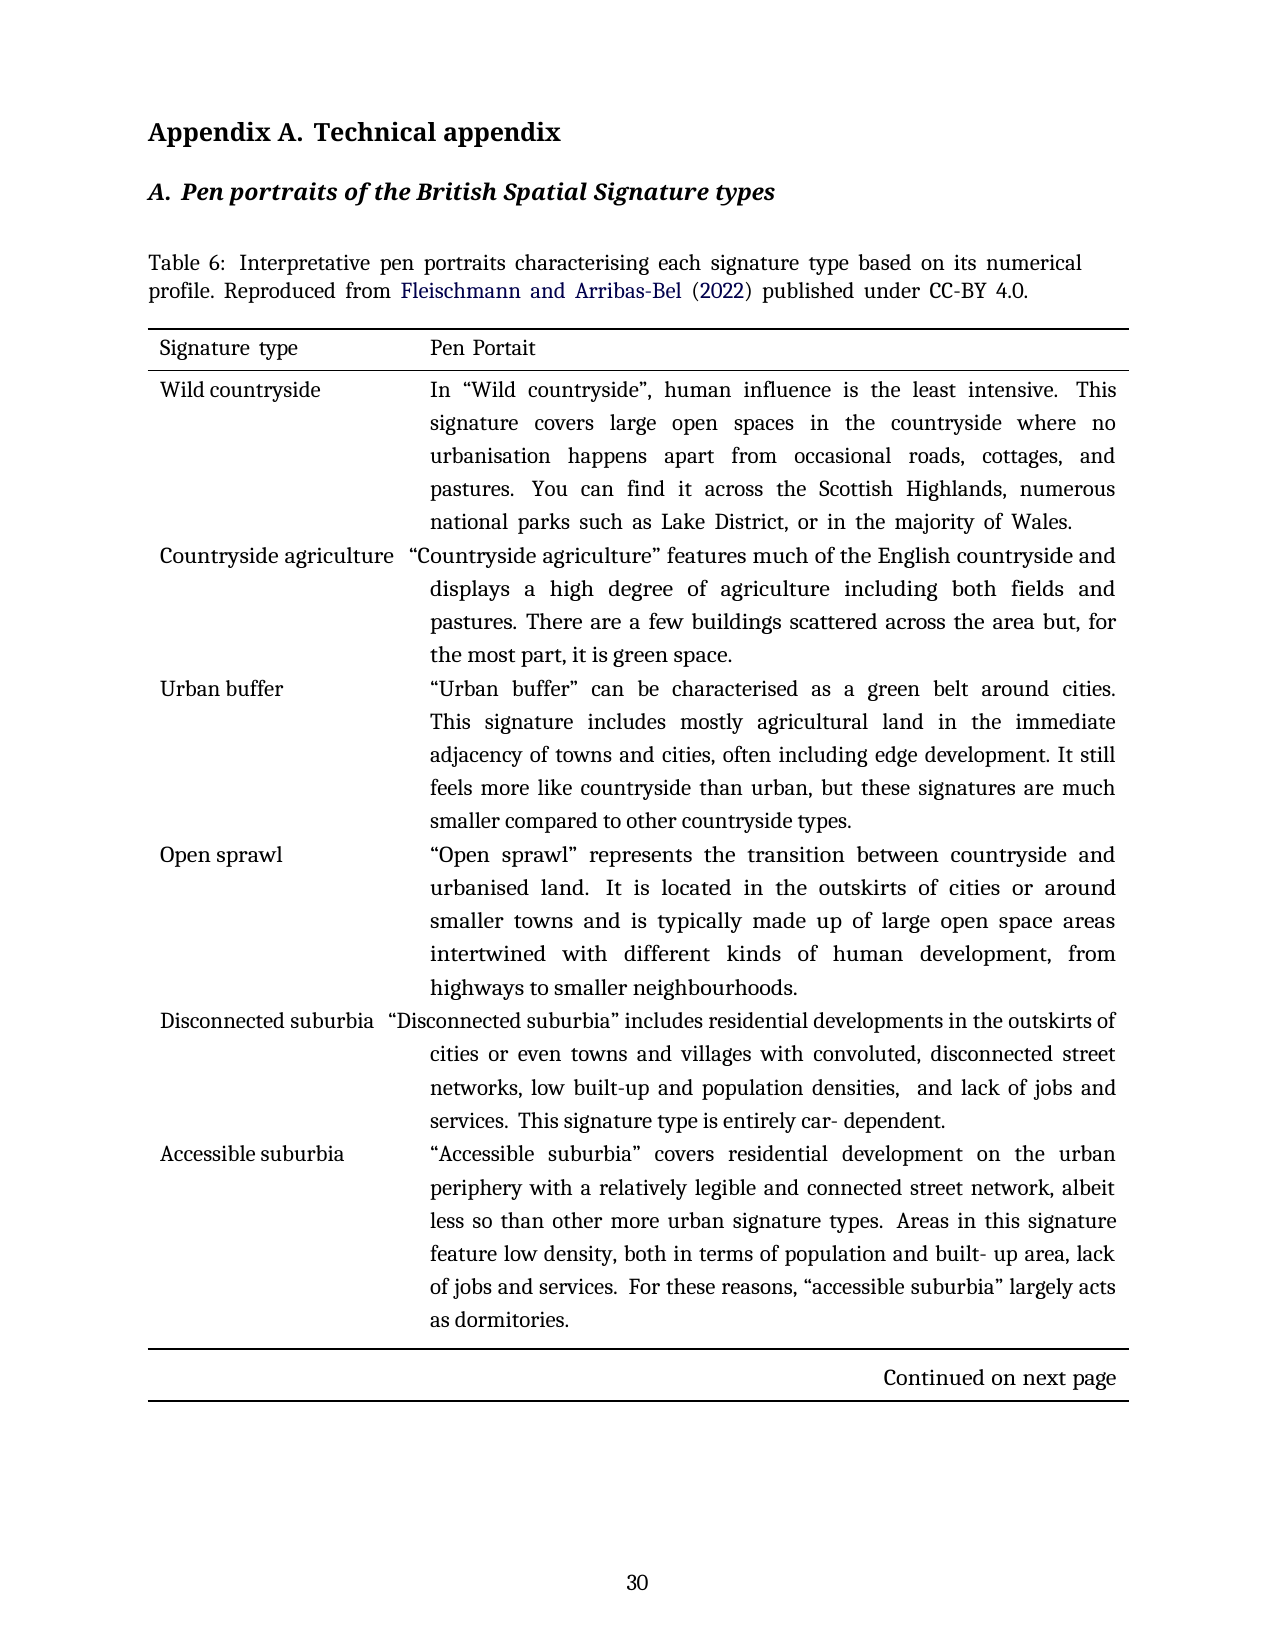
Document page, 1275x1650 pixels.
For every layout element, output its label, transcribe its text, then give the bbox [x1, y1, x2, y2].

text Continued on next page [135, 1348, 1117, 1391]
text Accessible suburbia “Accessible suburbia” covers residential development on the urban periphery with a relatively legible and connected street network, albeit less so than other more urban signature types. Areas in this signature feature low density, both in terms of population and built- up area, lack of jobs and services. For these reasons, “accessible suburbia” largely acts as dormitories. [160, 1141, 1117, 1333]
text Table 6: Interpretative pen portraits characterising each signature type based on its numerical profile. Reproduced from Fleischmann and Arribas-Bel (2022) published under CC-BY 4.0. [148, 250, 1128, 304]
text Countryside agriculture “Countryside agriculture” features much of the English countryside and displays a high degree of agriculture including both fields and pastures. There are a few buildings scattered across the area but, for the most part, it is green space. [160, 543, 1117, 668]
text Open sprawl “Open sprawl” represents the transition between countryside and urbanised land. It is located in the outskirts of cities or around smaller towns and is typically made up of large open space areas intertwined with different kinds of human development, from highways to smaller neighbourhoods. [160, 842, 1117, 1001]
text Signature type Pen Portait [160, 334, 1204, 361]
text Wild countryside In “Wild countryside”, human influence is the least intensive. This signature covers large open spaces in the countryside where no urbanisation happens apart from occasional roads, cottages, and pastures. You can find it across the Scottish Highlands, numerous national parks such as Lake District, or in the majority of Wales. [160, 376, 1117, 535]
subtitle Pen portraits of the British Spatial Signature types [148, 176, 1204, 207]
subtitle Appendix A. Technical appendix [148, 115, 1204, 149]
text Disconnected suburbia “Disconnected suburbia” includes residential developments in the outskirts of cities or even towns and villages with convoluted, disconnected street networks, low built-up and population densities, and lack of jobs and services. This signature type is entirely car- dependent. [160, 1008, 1117, 1134]
text Urban buffer “Urban buffer” can be characterised as a green belt around cities. This signature includes mostly agricultural land in the immediate adjacency of towns and cities, often including edge development. It still feels more like countryside than urban, but these signatures are much smaller compared to other countryside types. [160, 676, 1117, 834]
